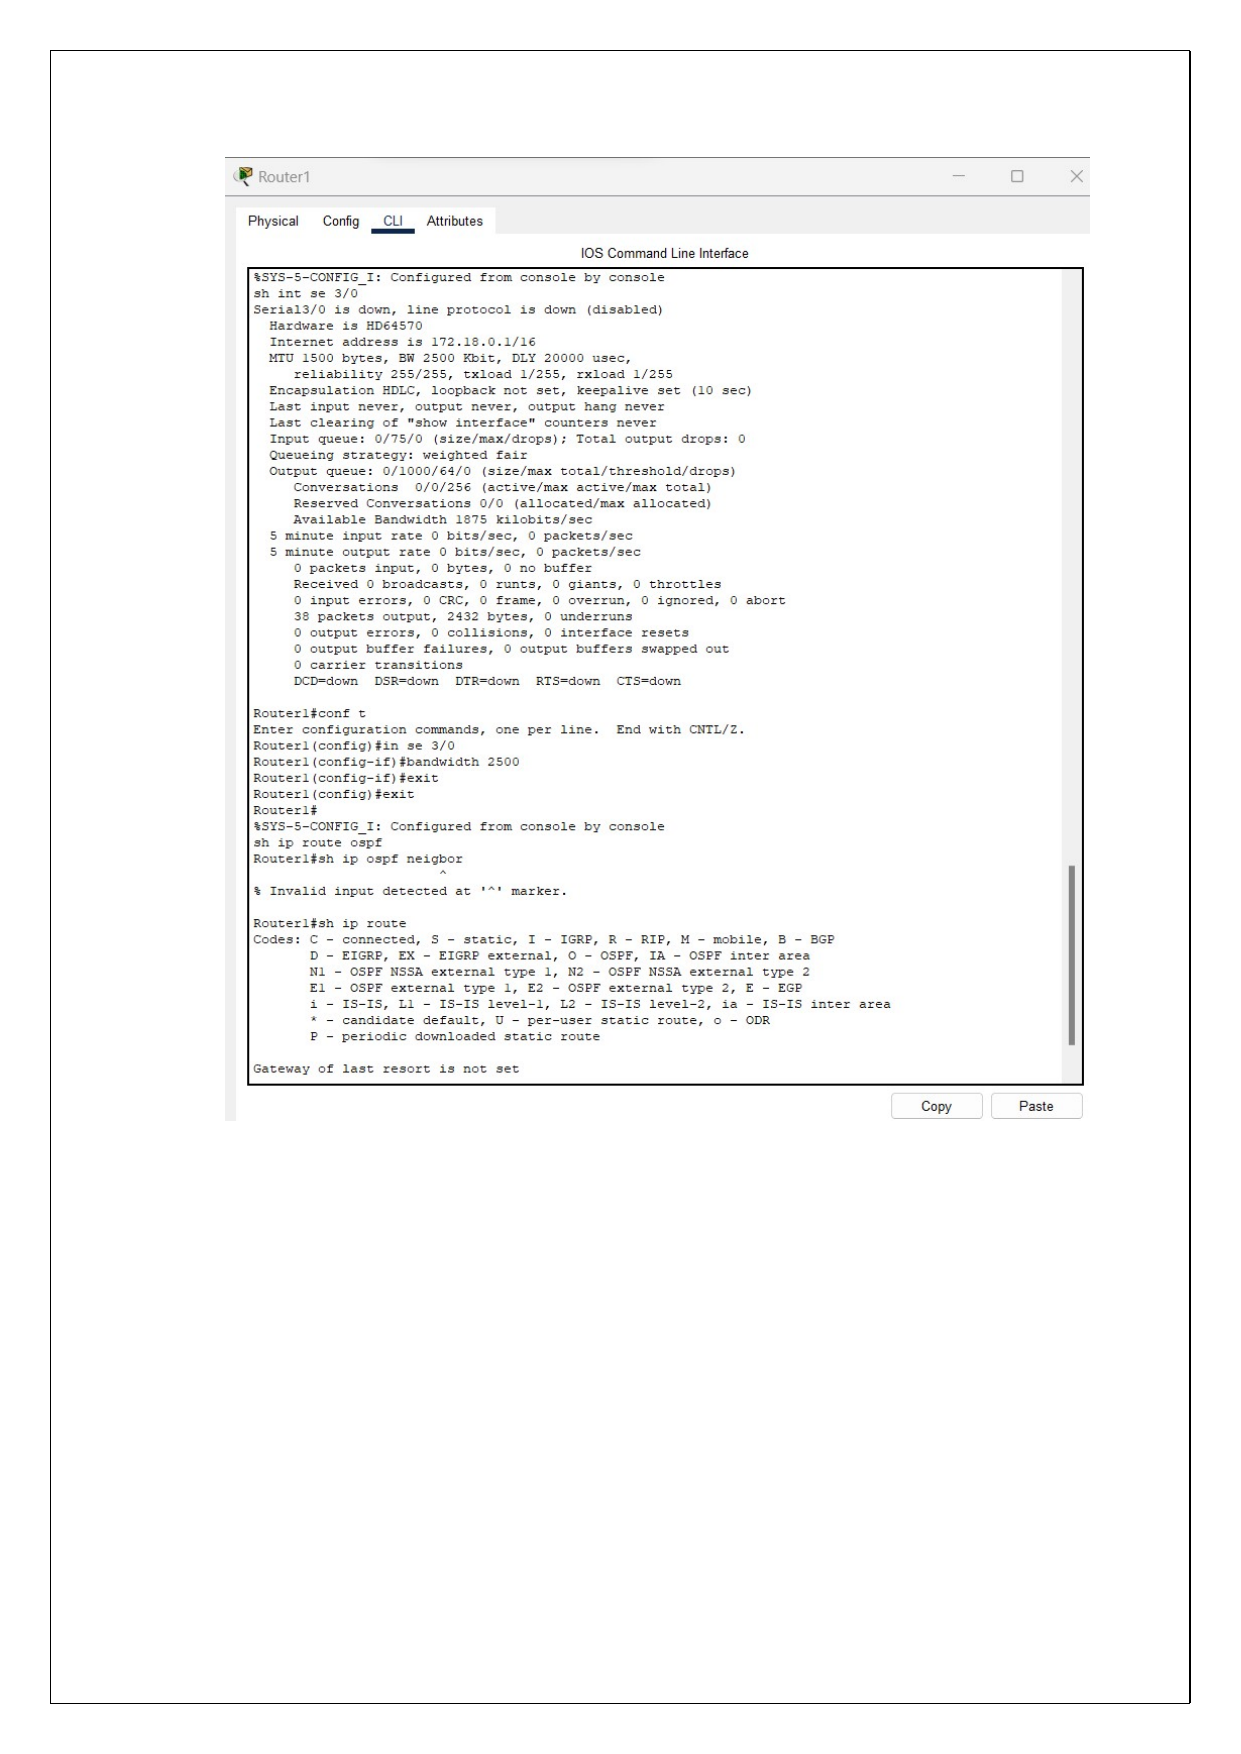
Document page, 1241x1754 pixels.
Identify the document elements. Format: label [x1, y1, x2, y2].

picture [225, 157, 1090, 1121]
